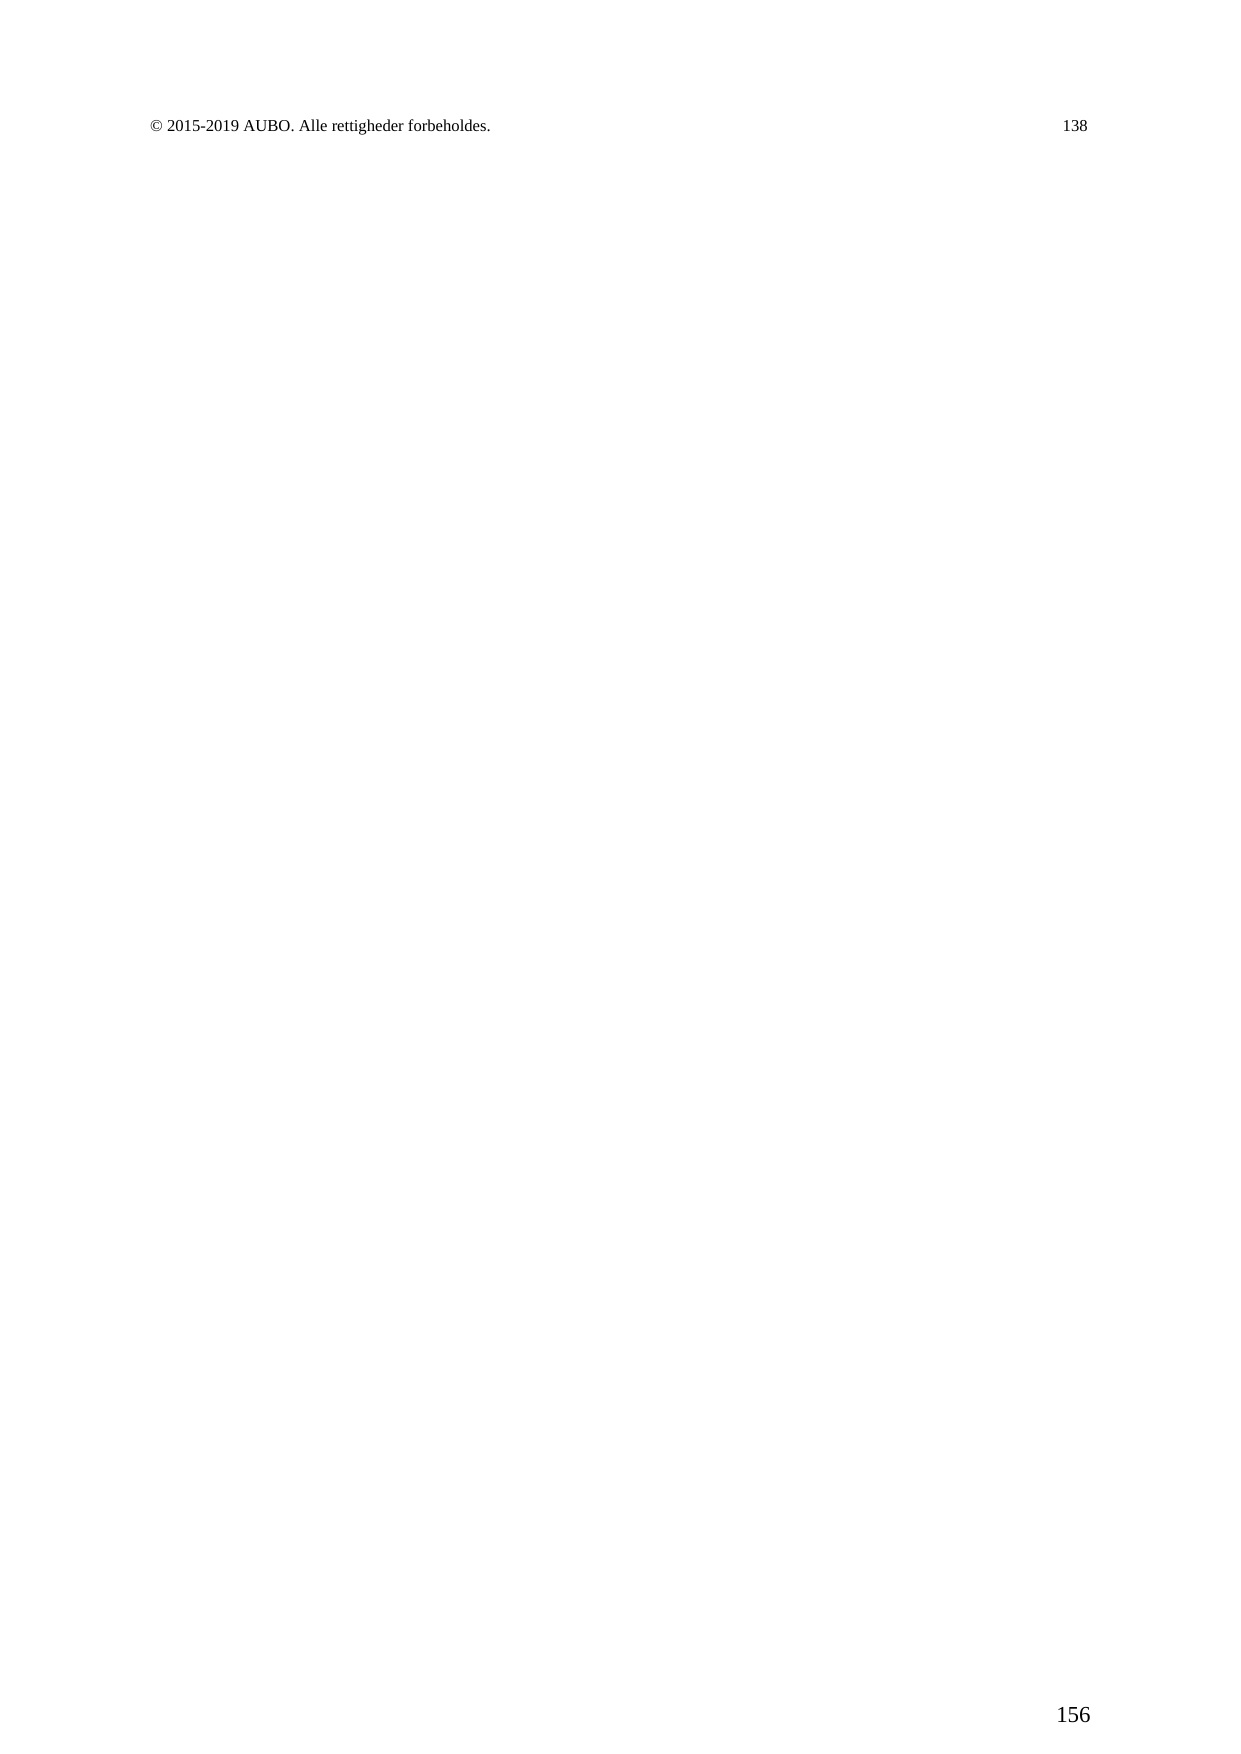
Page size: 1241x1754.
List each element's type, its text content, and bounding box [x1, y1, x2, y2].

text © 2015-2019 AUBO. Alle rettigheder forbeholdes. 138 [150, 116, 1090, 135]
